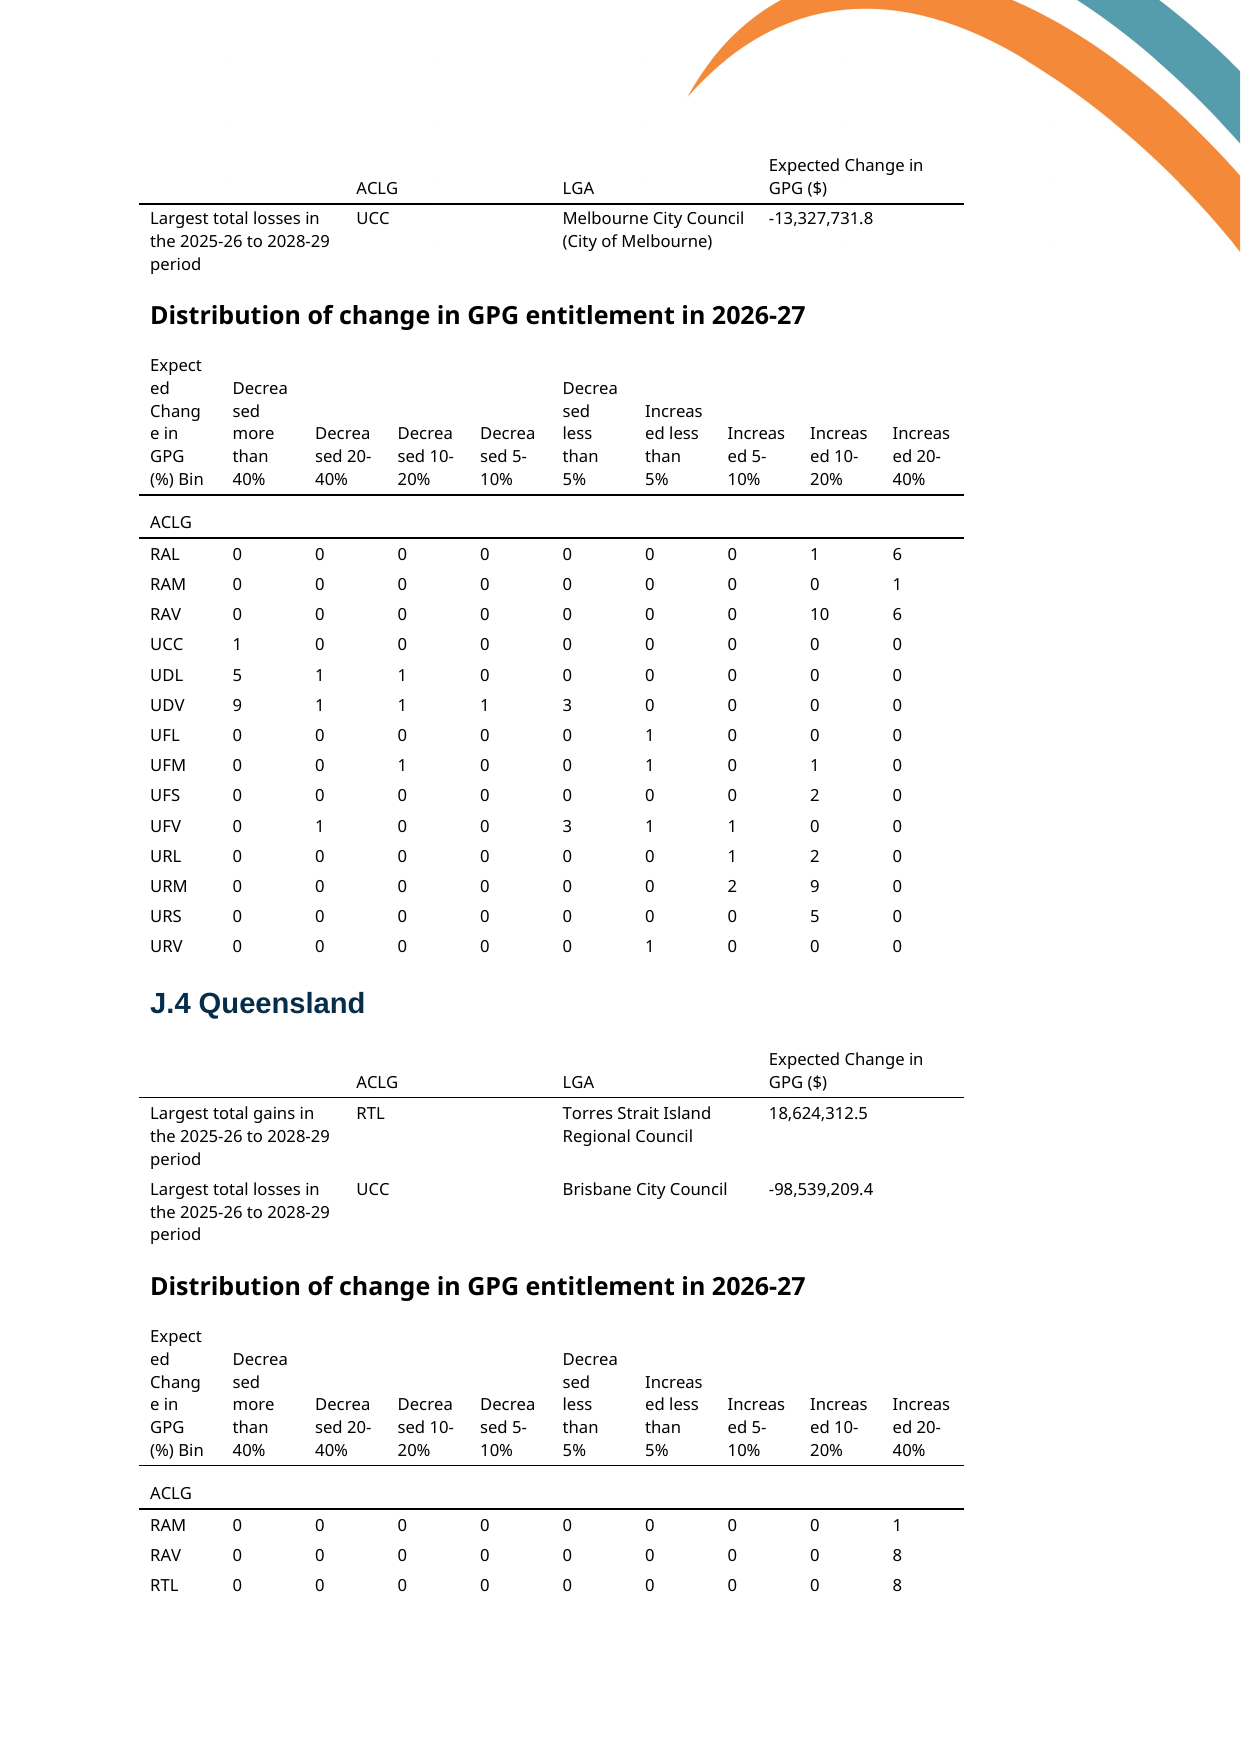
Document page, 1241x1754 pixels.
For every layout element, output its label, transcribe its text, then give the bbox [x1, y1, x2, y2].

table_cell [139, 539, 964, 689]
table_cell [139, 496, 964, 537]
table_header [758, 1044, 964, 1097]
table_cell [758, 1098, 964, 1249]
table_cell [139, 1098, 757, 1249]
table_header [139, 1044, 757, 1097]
subtitle J.4 Queensland [150, 986, 1090, 1020]
text Distribution of change in GPG entitlement in 2026-27 [150, 1268, 1090, 1302]
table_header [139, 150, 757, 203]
text Distribution of change in GPG entitlement in 2026-27 [150, 297, 1090, 331]
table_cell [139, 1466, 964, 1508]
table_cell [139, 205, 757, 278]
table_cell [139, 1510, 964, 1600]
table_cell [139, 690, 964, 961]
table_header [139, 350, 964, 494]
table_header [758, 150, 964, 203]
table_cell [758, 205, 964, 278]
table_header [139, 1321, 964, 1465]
picture [19, 0, 1241, 306]
